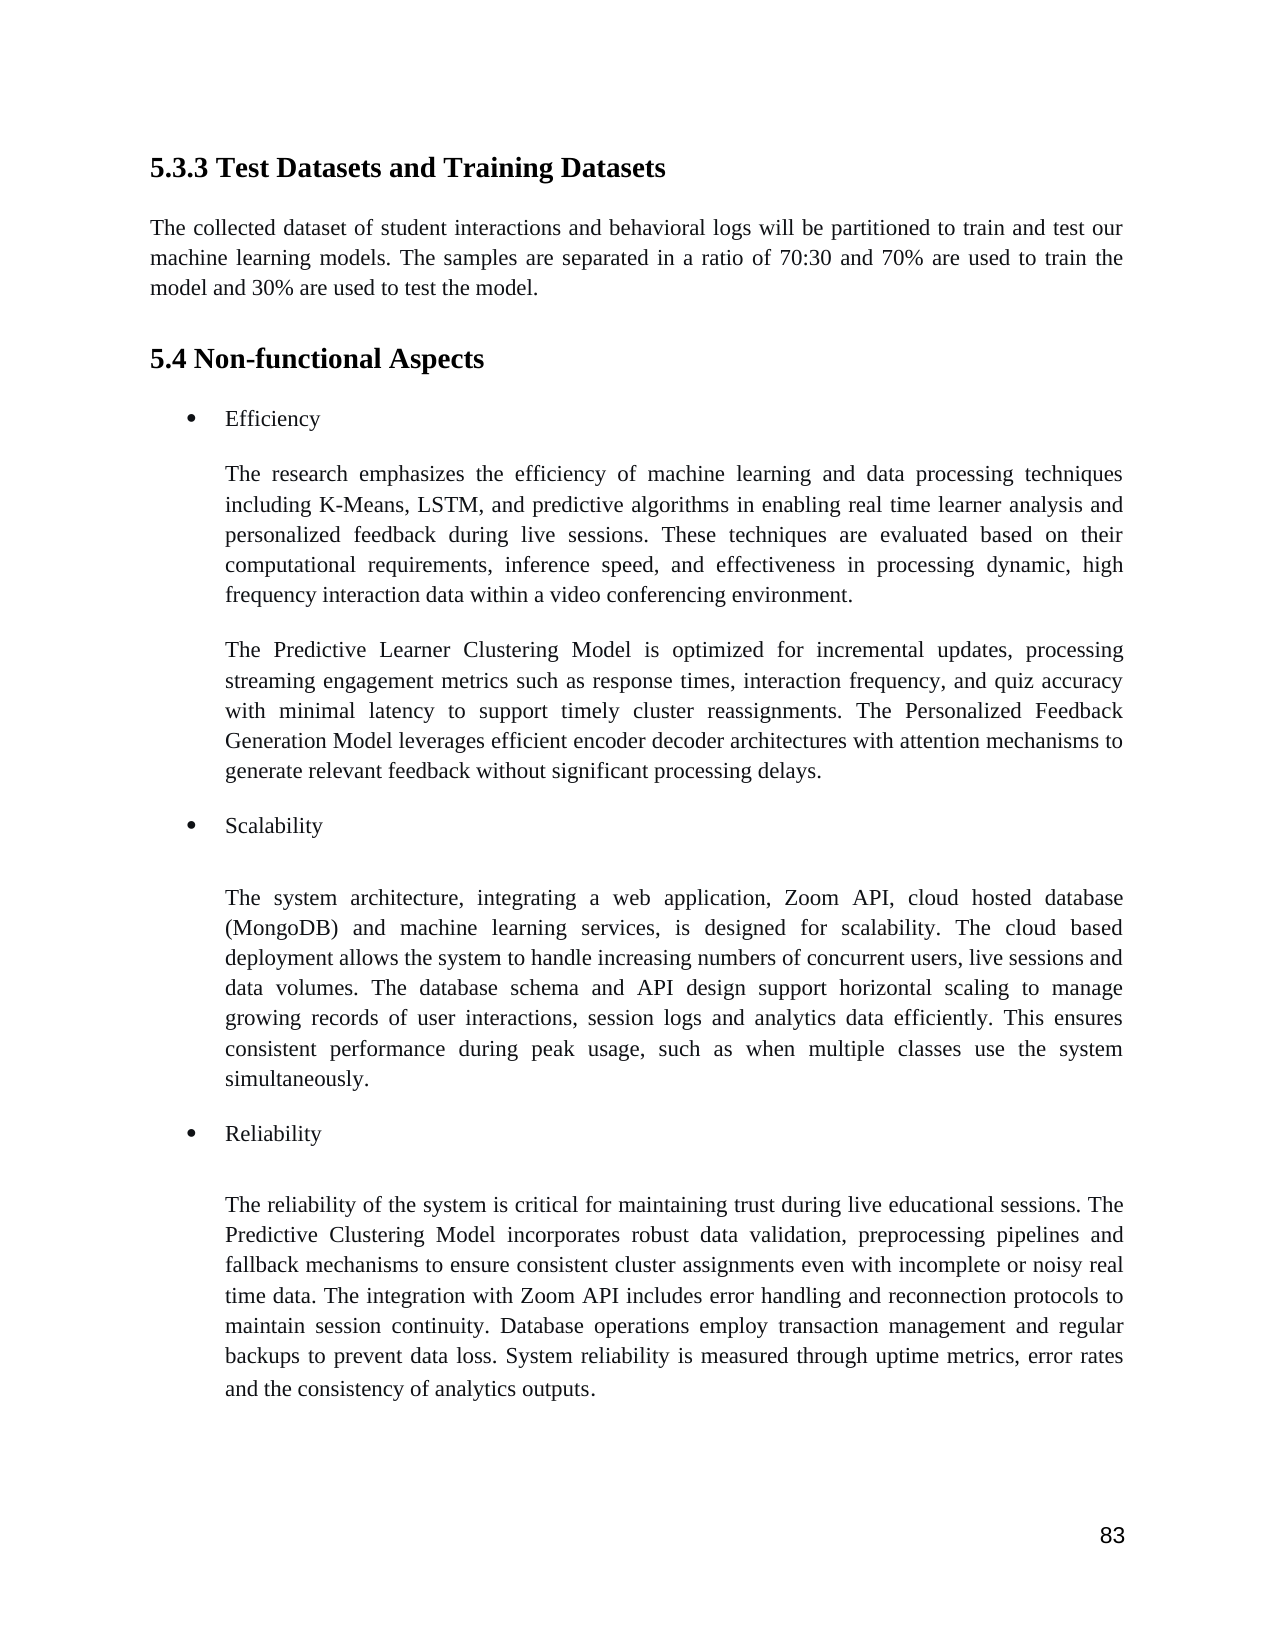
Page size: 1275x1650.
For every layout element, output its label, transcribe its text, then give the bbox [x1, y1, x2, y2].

text The system architecture, integrating a web application, Zoom API, cloud hosted database (MongoDB) and machine learning services, is designed for scalability. The cloud based deployment allows the system to handle increasing numbers of concurrent users, live sessions and data volumes. The database schema and API design support horizontal scaling to manage growing records of user interactions, session logs and analytics data efficiently. This ensures consistent performance during peak usage, such as when multiple classes use the system simultaneously. [225, 883, 1125, 1091]
subtitle Reliability [187, 1120, 1125, 1146]
subtitle Scalability [187, 812, 1125, 839]
subtitle 5.4 Non-functional Aspects [150, 342, 1125, 375]
text The research emphasizes the efficiency of machine learning and data processing techniques including K-Means, LSTM, and predictive algorithms in enabling real time learner analysis and personalized feedback during live sessions. These techniques are evaluated based on their computational requirements, inference speed, and effectiveness in processing dynamic, high frequency interaction data within a video conferencing environment. [225, 460, 1125, 608]
text The Predictive Learner Clustering Model is optimized for incremental updates, processing streaming engagement metrics such as response times, interaction frequency, and quiz accuracy with minimal latency to support timely cluster reassignments. The Personalized Feedback Generation Model leverages efficient encoder decoder architectures with attention mechanisms to generate relevant feedback without significant processing delays. [225, 636, 1125, 784]
subtitle 5.3.3 Test Datasets and Training Datasets [150, 150, 1125, 183]
list Efficiency [187, 405, 1125, 432]
text The reliability of the system is critical for maintaining trust during live educational sessions. The Predictive Clustering Model incorporates robust data validation, preprocessing pipelines and fallback mechanisms to ensure consistent cluster assignments even with incomplete or noisy real time data. The integration with Zoom API includes error handling and reconnection protocols to maintain session continuity. Database operations employ transaction management and regular backups to prevent data loss. System reliability is measured through uptime metrics, error rates and the consistency of analytics outputs. [225, 1191, 1125, 1402]
text The collected dataset of student interactions and behavioral logs will be partitioned to train and test our machine learning models. The samples are separated in a ratio of 70:30 and 70% are used to train the model and 30% are used to test the model. [150, 213, 1125, 300]
